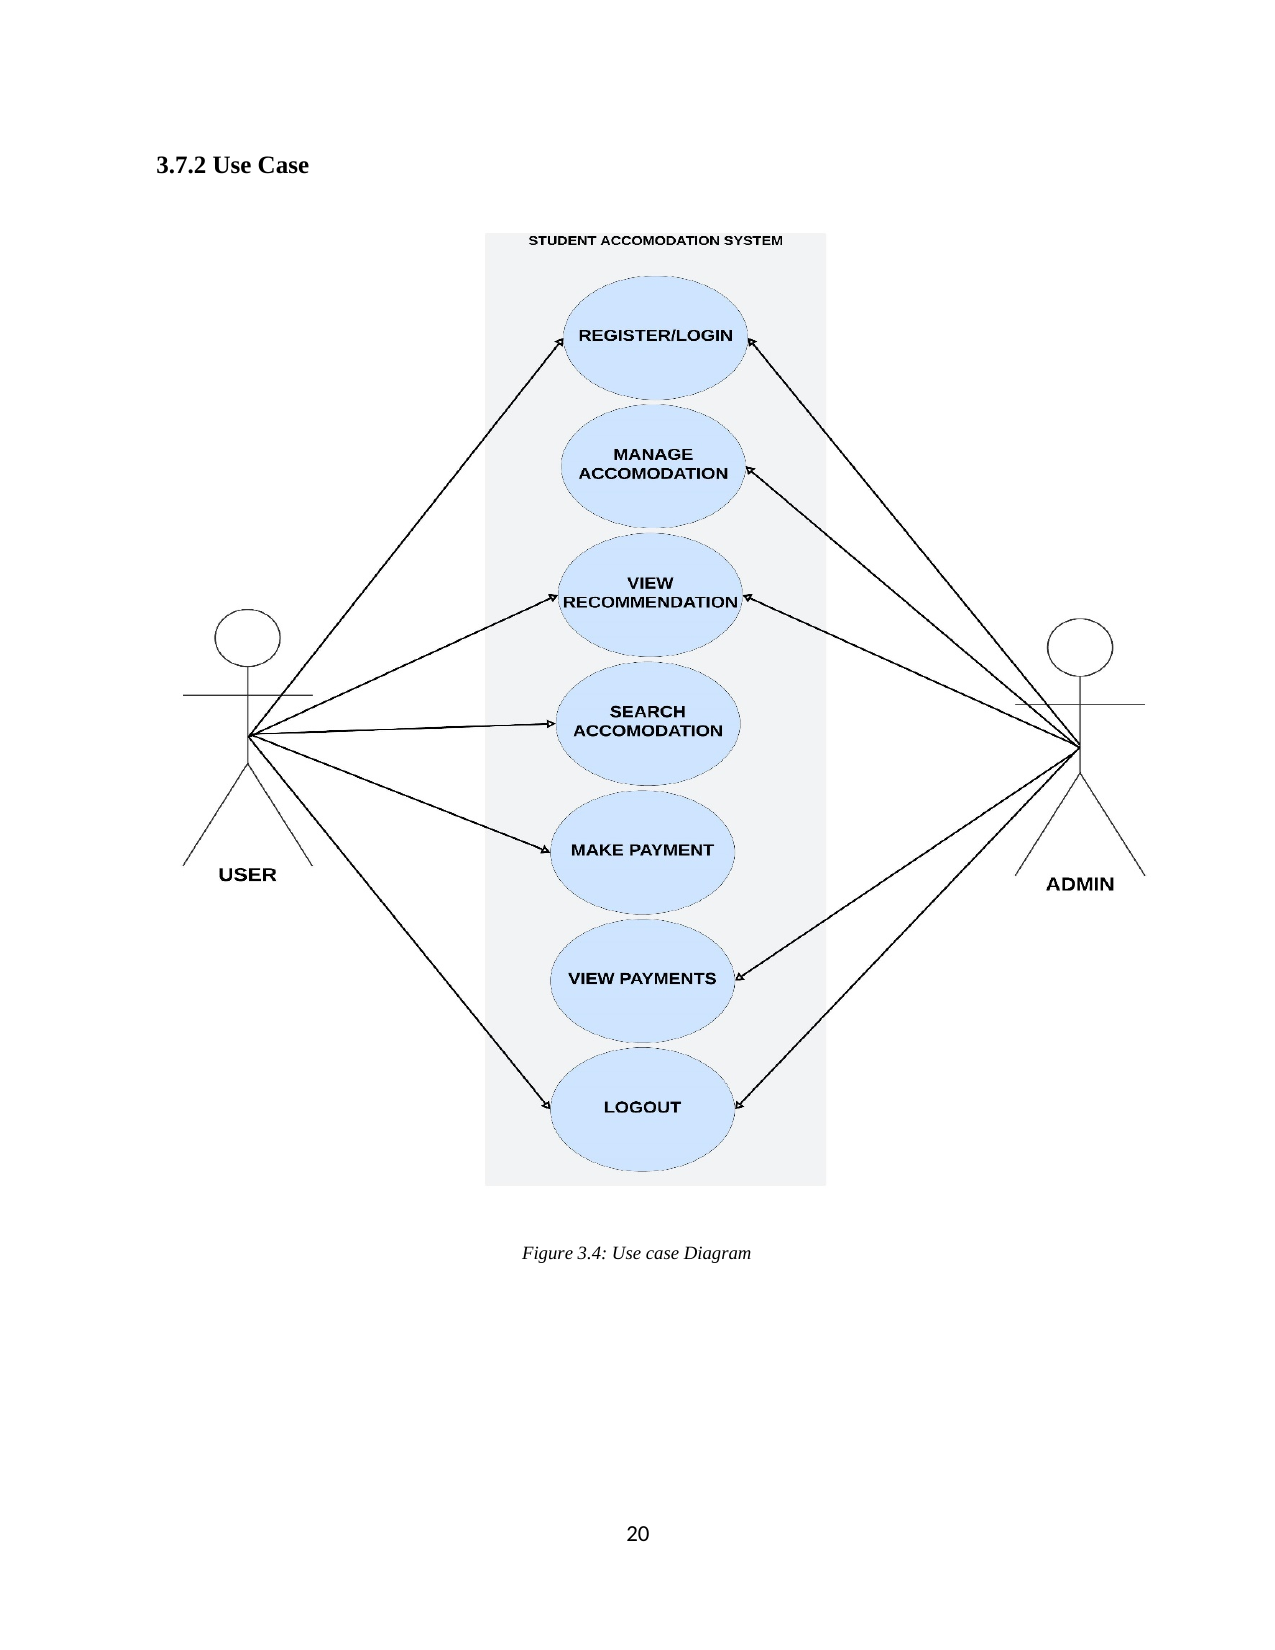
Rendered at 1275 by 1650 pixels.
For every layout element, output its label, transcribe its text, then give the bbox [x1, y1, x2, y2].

text Figure 3.4: Use case Diagram [150, 1242, 1125, 1263]
subtitle 3.7.2 Use Case [150, 150, 1125, 179]
picture [150, 224, 1177, 1195]
